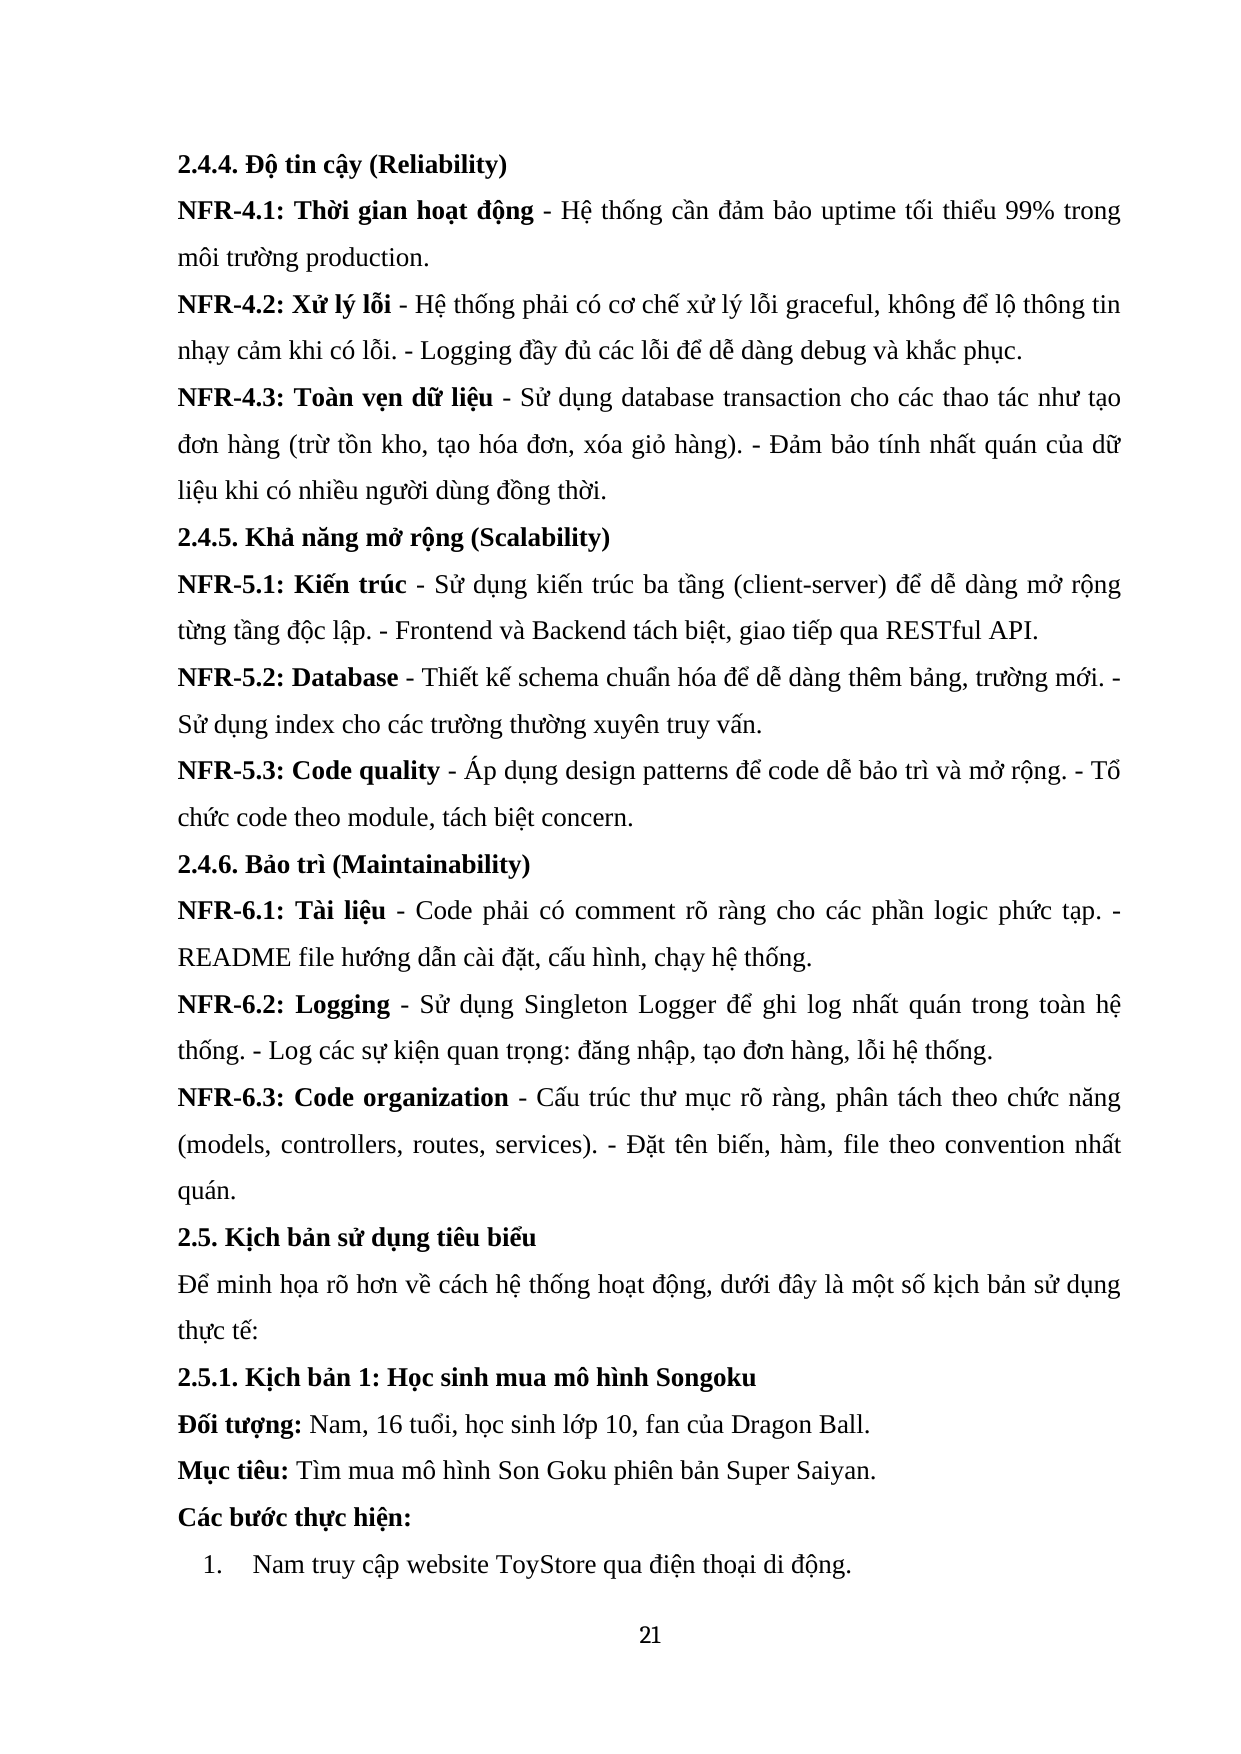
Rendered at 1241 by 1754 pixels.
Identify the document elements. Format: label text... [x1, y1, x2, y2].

text NFR-6.1: Tài liệu - Code phải có comment rõ ràng cho các phần logic phức tạp. - README file hướng dẫn cài đặt, cấu hình, chạy hệ thống. [177, 894, 1122, 972]
subtitle 2.5.1. Kịch bản 1: Học sinh mua mô hình Songoku [177, 1361, 1122, 1392]
text NFR-4.3: Toàn vẹn dữ liệu - Sử dụng database transaction cho các thao tác như tạo đơn hàng (trừ tồn kho, tạo hóa đơn, xóa giỏ hàng). - Đảm bảo tính nhất quán của dữ liệu khi có nhiều người dùng đồng thời. [177, 381, 1122, 506]
subtitle 2.4.4. Độ tin cậy (Reliability) [177, 148, 1122, 179]
text Mục tiêu: Tìm mua mô hình Son Goku phiên bản Super Saiyan. [177, 1454, 1122, 1486]
text NFR-6.2: Logging - Sử dụng Singleton Logger để ghi log nhất quán trong toàn hệ thống. - Log các sự kiện quan trọng: đăng nhập, tạo đơn hàng, lỗi hệ thống. [177, 988, 1122, 1066]
subtitle 2.5. Kịch bản sử dụng tiêu biểu [177, 1221, 1122, 1252]
list Nam truy cập website ToyStore qua điện thoại di động. [202, 1548, 1122, 1579]
text NFR-5.2: Database - Thiết kế schema chuẩn hóa để dễ dàng thêm bảng, trường mới. - Sử dụng index cho các trường thường xuyên truy vấn. [177, 661, 1122, 739]
subtitle 2.4.6. Bảo trì (Maintainability) [177, 848, 1122, 879]
text Để minh họa rõ hơn về cách hệ thống hoạt động, dưới đây là một số kịch bản sử dụng thực tế: [177, 1268, 1122, 1346]
text NFR-4.2: Xử lý lỗi - Hệ thống phải có cơ chế xử lý lỗi graceful, không để lộ thông tin nhạy cảm khi có lỗi. - Logging đầy đủ các lỗi để dễ dàng debug và khắc phục. [177, 288, 1122, 366]
text NFR-4.1: Thời gian hoạt động - Hệ thống cần đảm bảo uptime tối thiểu 99% trong môi trường production. [177, 194, 1122, 272]
text NFR-5.3: Code quality - Áp dụng design patterns để code dễ bảo trì và mở rộng. - Tổ chức code theo module, tách biệt concern. [177, 754, 1122, 832]
text Đối tượng: Nam, 16 tuổi, học sinh lớp 10, fan của Dragon Ball. [177, 1408, 1122, 1439]
subtitle 2.4.5. Khả năng mở rộng (Scalability) [177, 521, 1122, 552]
text Các bước thực hiện: [177, 1501, 1122, 1532]
text NFR-5.1: Kiến trúc - Sử dụng kiến trúc ba tầng (client-server) để dễ dàng mở rộng từng tầng độc lập. - Frontend và Backend tách biệt, giao tiếp qua RESTful API. [177, 568, 1122, 646]
text NFR-6.3: Code organization - Cấu trúc thư mục rõ ràng, phân tách theo chức năng (models, controllers, routes, services). - Đặt tên biến, hàm, file theo convention nhất quán. [177, 1081, 1122, 1206]
